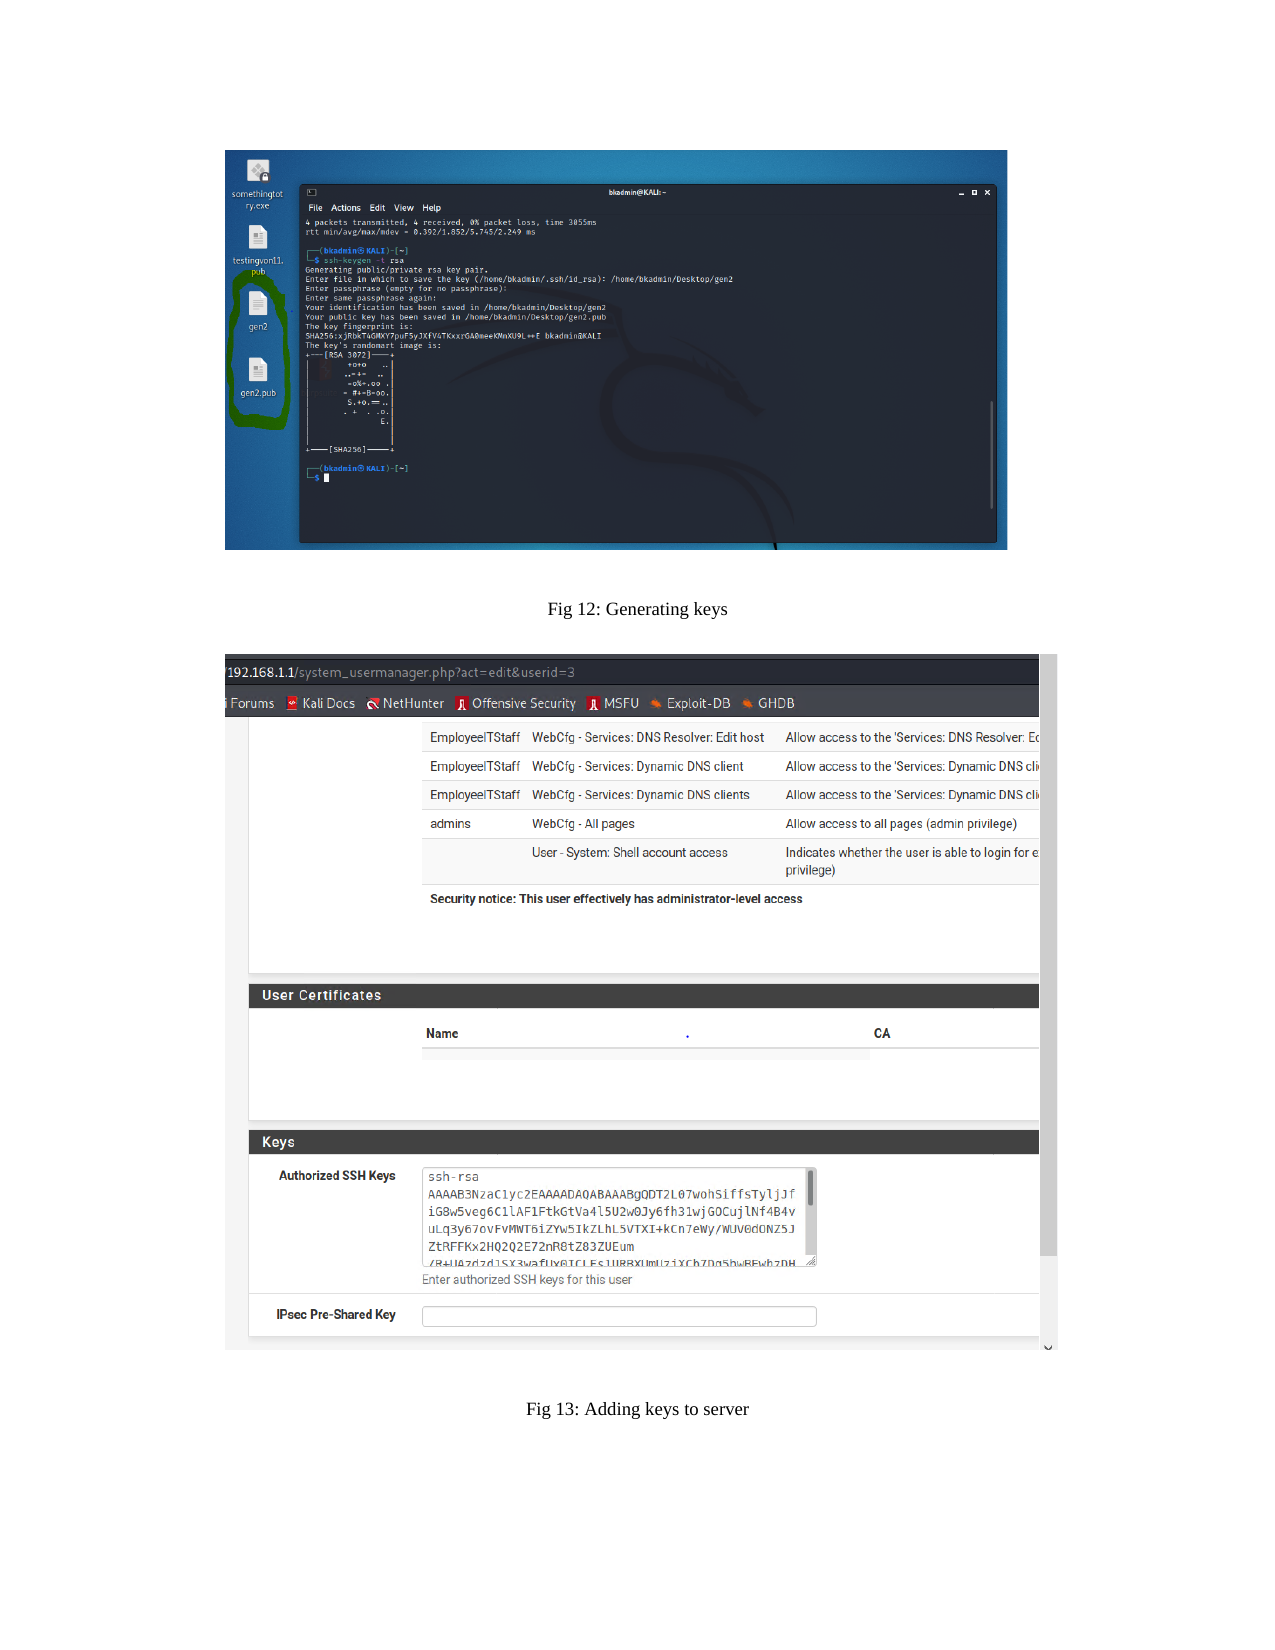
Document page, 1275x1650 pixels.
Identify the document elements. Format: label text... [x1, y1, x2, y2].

picture [225, 654, 1058, 1350]
picture [225, 150, 1008, 550]
table_header Fig 12: Generating keys [150, 587, 1125, 630]
table_header Fig 13: Adding keys to server [150, 1388, 1125, 1430]
